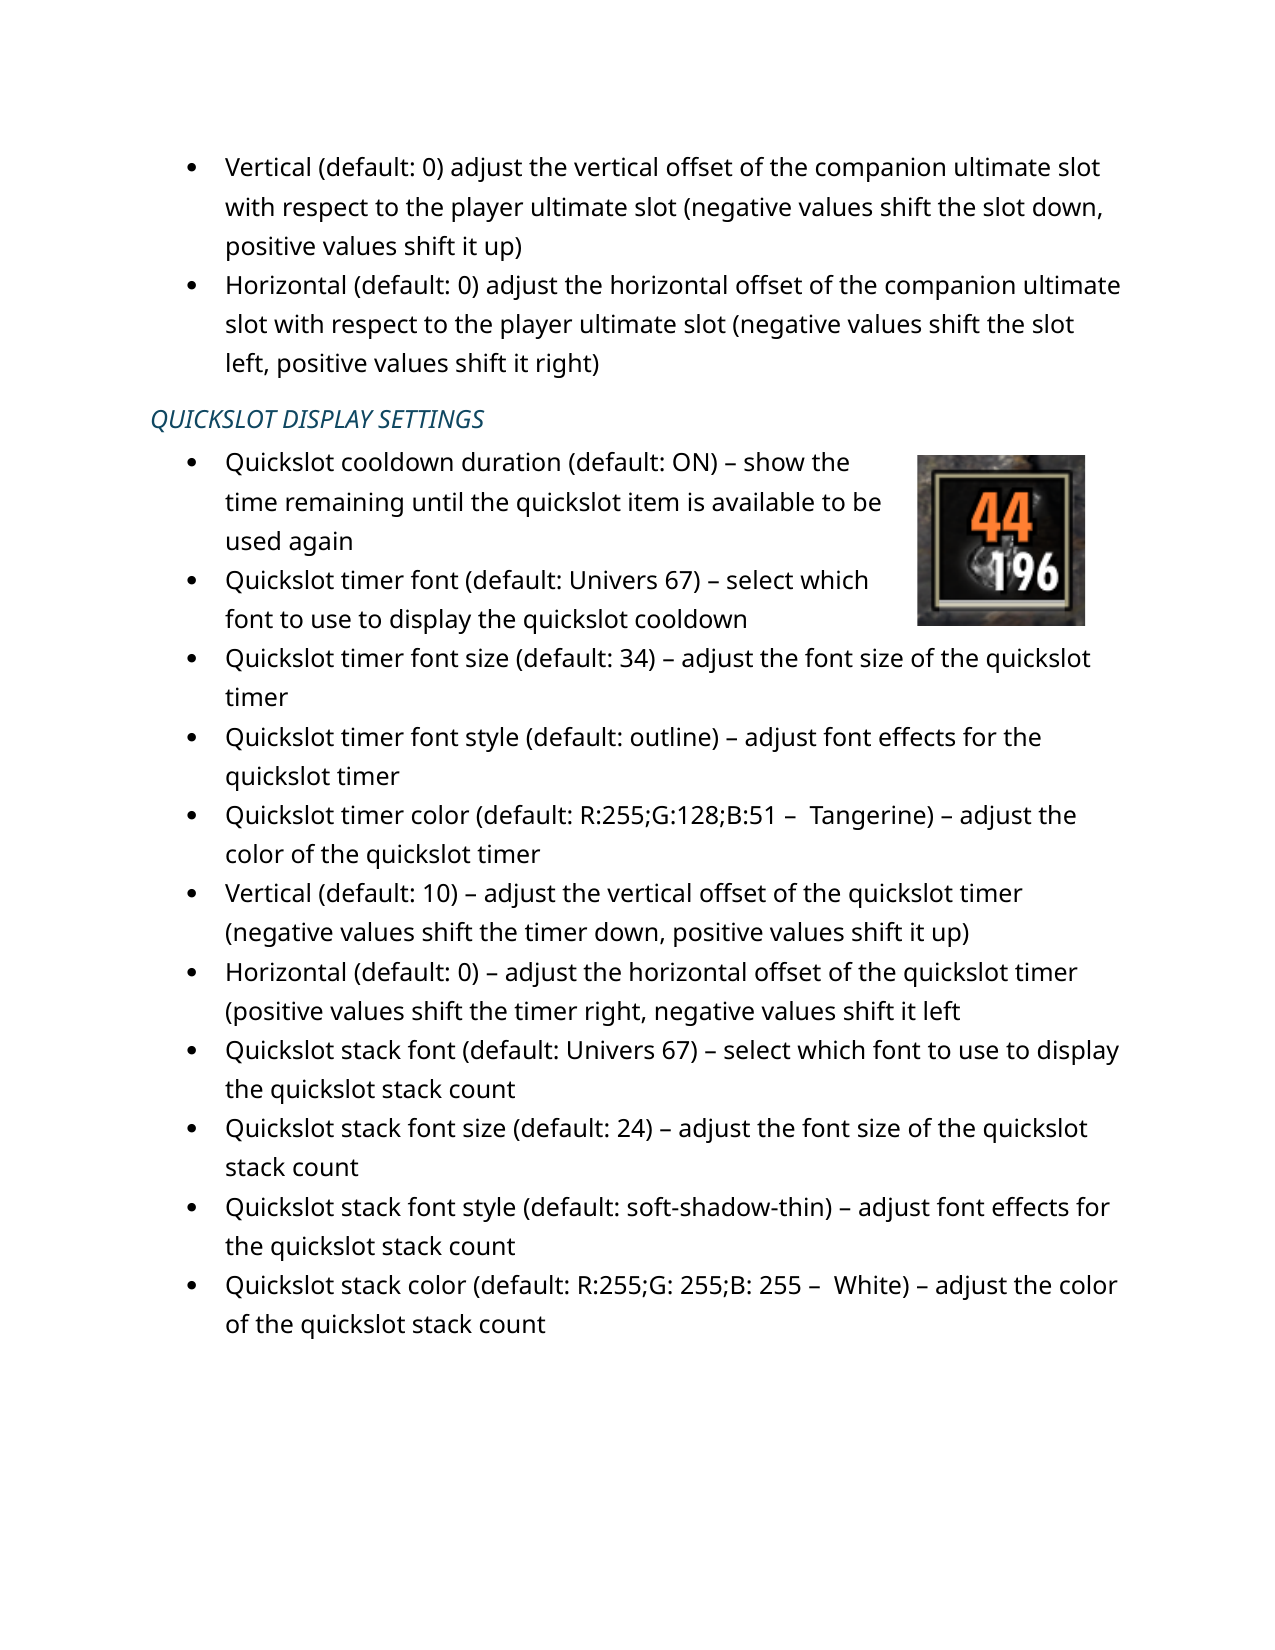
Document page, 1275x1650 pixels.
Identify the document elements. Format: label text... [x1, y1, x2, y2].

list Vertical (default: 0) adjust the vertical offset of the companion ultimate slot with respect to the player ultimate slot (negative values shift the slot down, positive values shift it up) [187, 150, 1125, 262]
list Quickslot stack color (default: R:255;G: 255;B: 255 – White) – adjust the color of the quickslot stack count [187, 1267, 1125, 1341]
list Quickslot stack font (default: Univers 67) – select which font to use to display the quickslot stack count [187, 1032, 1125, 1106]
list Quickslot timer color (default: R:255;G:128;B:51 – Tangerine) – adjust the color of the quickslot timer [187, 797, 1125, 871]
list Horizontal (default: 0) adjust the horizontal offset of the companion ultimate slot with respect to the player ultimate slot (negative values shift the slot left, positive values shift it right) [187, 267, 1125, 380]
list Quickslot timer font style (default: outline) – adjust font effects for the quickslot timer [187, 719, 1125, 792]
list Quickslot timer font (default: Univers 67) – select which font to use to display the quickslot cooldown [187, 562, 1125, 636]
list Quickslot cooldown duration (default: ON) – show the time remaining until the quickslot item is available to be used again [187, 445, 1125, 557]
list Quickslot timer font size (default: 34) – adjust the font size of the quickslot timer [187, 641, 1125, 714]
list Quickslot stack font size (default: 24) – adjust the font size of the quickslot stack count [187, 1111, 1125, 1184]
list Horizontal (default: 0) – adjust the horizontal offset of the quickslot timer (positive values shift the timer right, negative values shift it left [187, 954, 1125, 1027]
list Quickslot stack font style (default: soft-shadow-thin) – adjust font effects for the quickslot stack count [187, 1189, 1125, 1262]
subtitle QUICKSLOT DISPLAY SETTINGS [150, 402, 1125, 436]
picture [917, 455, 1086, 626]
list Vertical (default: 10) – adjust the vertical offset of the quickslot timer (negative values shift the timer down, positive values shift it up) [187, 876, 1125, 949]
